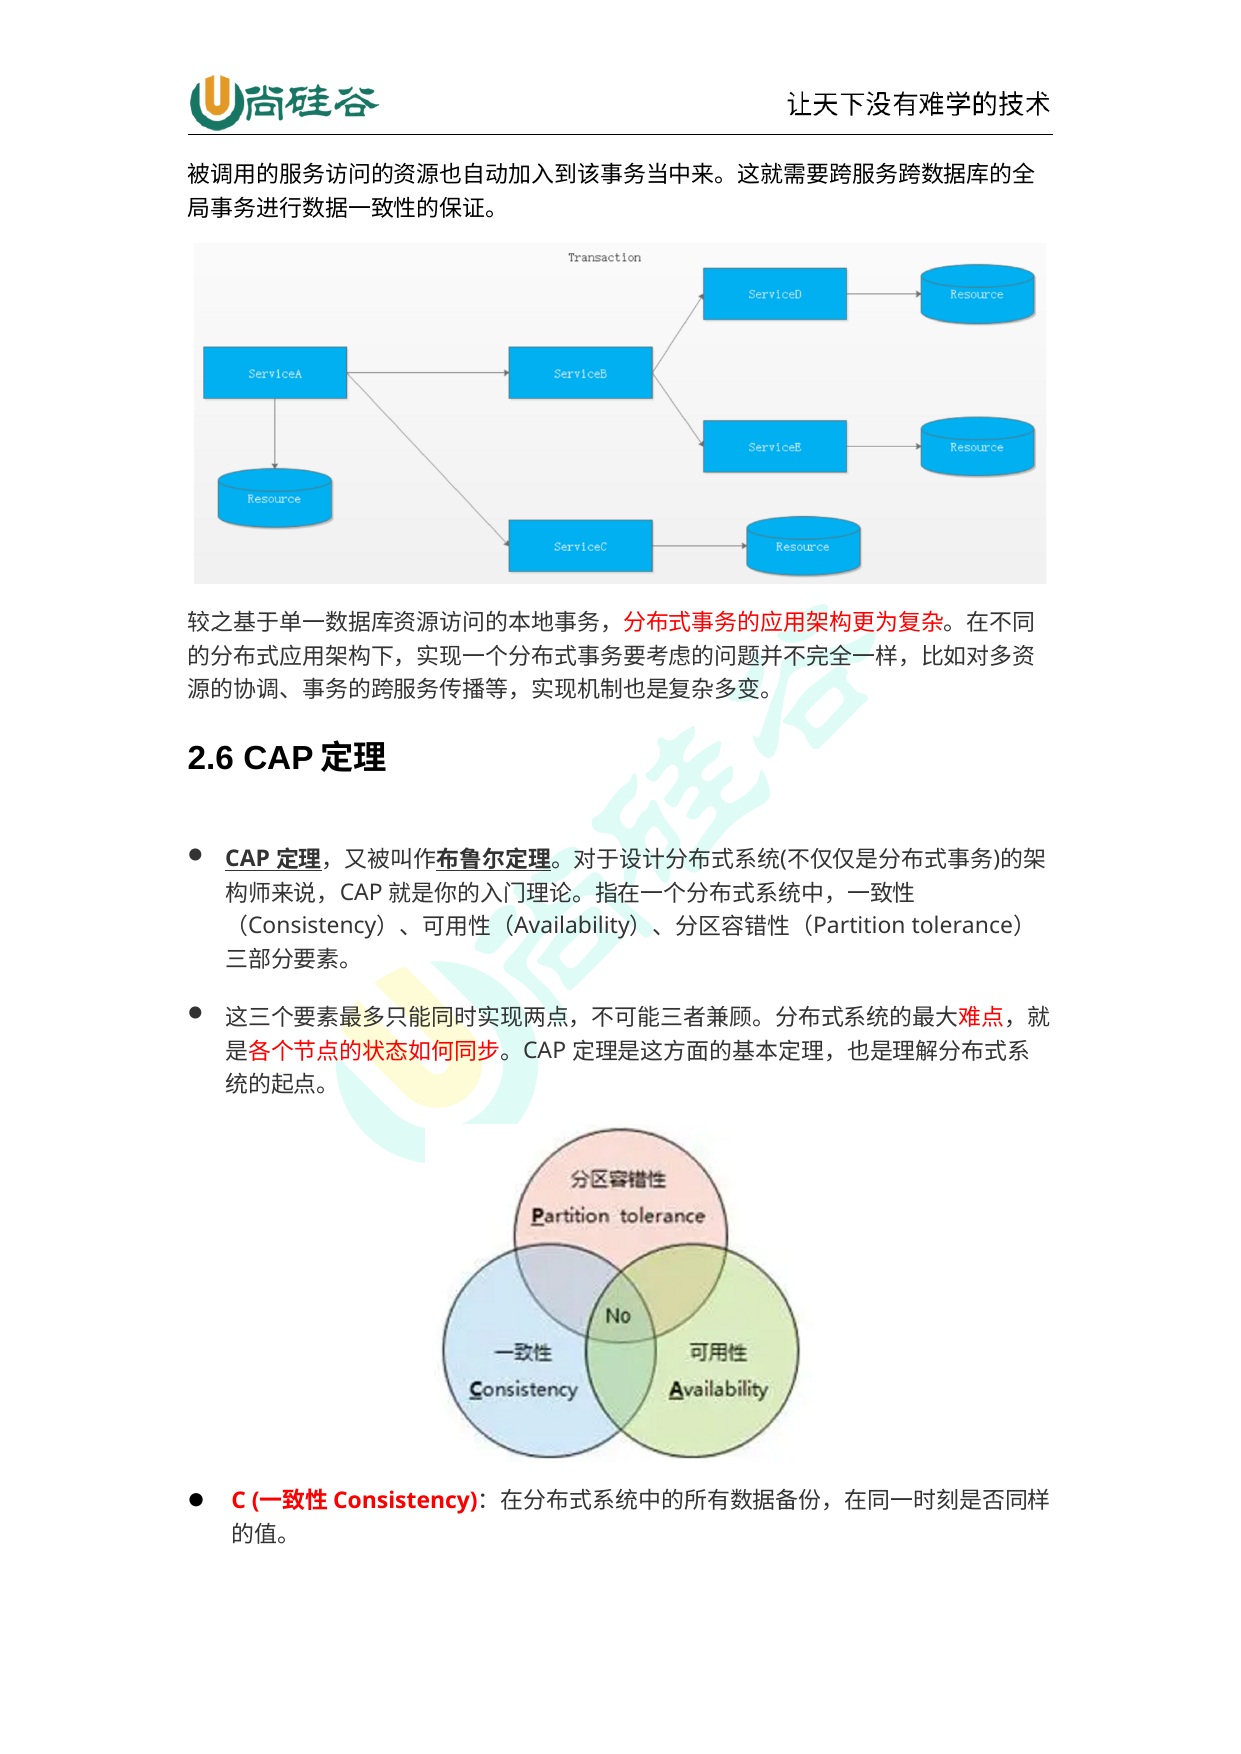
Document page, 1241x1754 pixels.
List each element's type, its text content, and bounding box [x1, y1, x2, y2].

picture [187, 73, 1053, 132]
subtitle 2.6 CAP定理 [187, 731, 1053, 779]
list 这三个要素最多只能同时实现两点，不可能三者兼顾。分布式系统的最大难点，就是各个节点的状态如何同步。CAP 定理是这方面的基本定理，也是理解分布式系统的起点。 [187, 999, 1053, 1099]
list CAP 定理，又被叫作布鲁尔定理。对于设计分布式系统(不仅仅是分布式事务)的架构师来说，CAP 就是你的入门理论。指在一个分布式系统中，一致性（Consistency）、可用性（Availability）、分区容错性（Partition tolerance）三部分要素。 [187, 841, 1053, 974]
text 较之基于单一数据库资源访问的本地事务，分布式事务的应用架构更为复杂。在不同的分布式应用架构下，实现一个分布式事务要考虑的问题并不完全一样，比如对多资源的协调、事务的跨服务传播等，实现机制也是复杂多变。 [187, 604, 1053, 704]
list C (一致性Consistency)：在分布式系统中的所有数据备份，在同一时刻是否同样的值。 [187, 1482, 1053, 1549]
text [187, 156, 1053, 223]
picture [193, 243, 1047, 584]
picture [425, 1124, 815, 1462]
